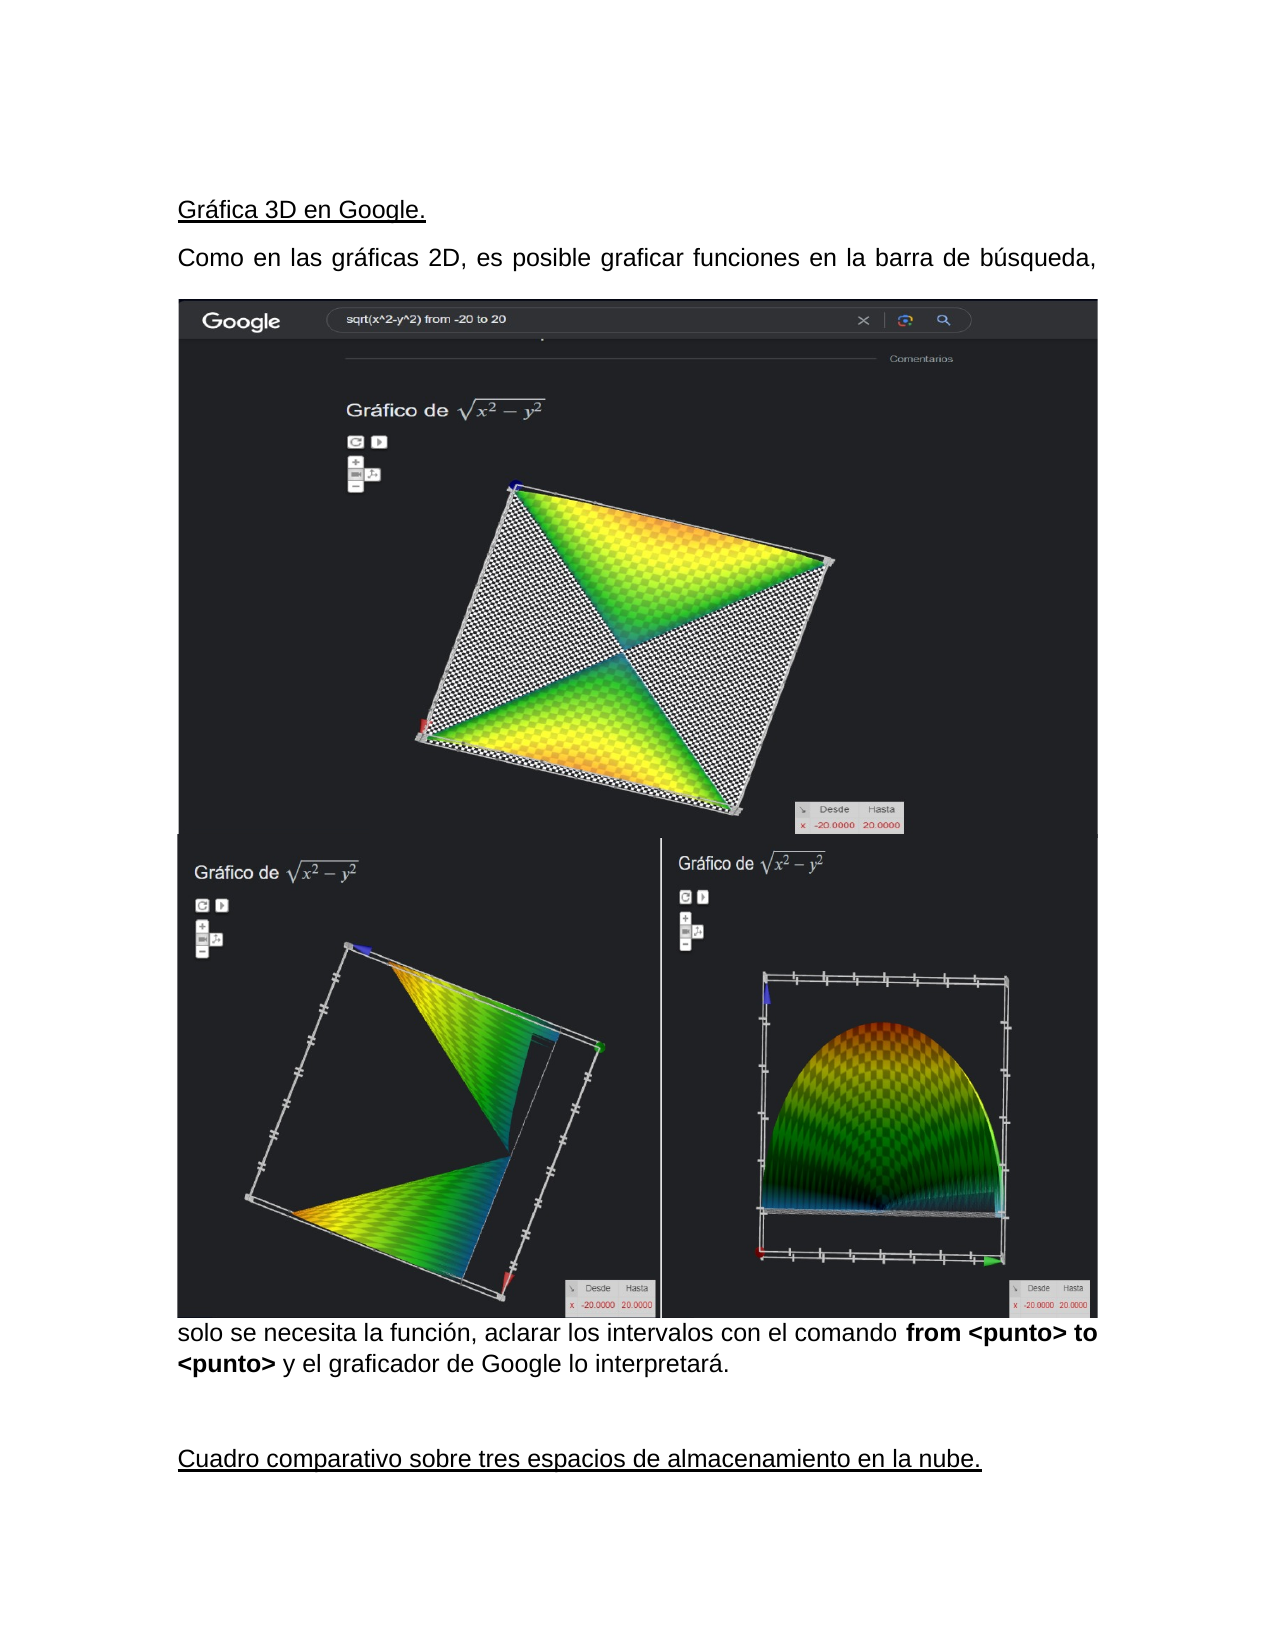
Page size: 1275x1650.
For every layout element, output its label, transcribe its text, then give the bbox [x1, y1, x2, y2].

text Como en las gráficas 2D, es posible graficar funciones en la barra de búsqueda, solo se necesita la función, aclarar los intervalos con el comando from <punto> to <punto> y el graficador de Google lo interpretará. [177, 1318, 1098, 1378]
text Gráfica 3D en Google. [177, 195, 1098, 224]
text Como en las gráficas 2D, es posible graficar funciones en la barra de búsqueda, solo se necesita la función, aclarar los intervalos con el comando from <punto> to <punto> y el graficador de Google lo interpretará. [177, 243, 1098, 834]
picture [177, 299, 1098, 1318]
text Cuadro comparativo sobre tres espacios de almacenamiento en la nube. [177, 1444, 1098, 1473]
